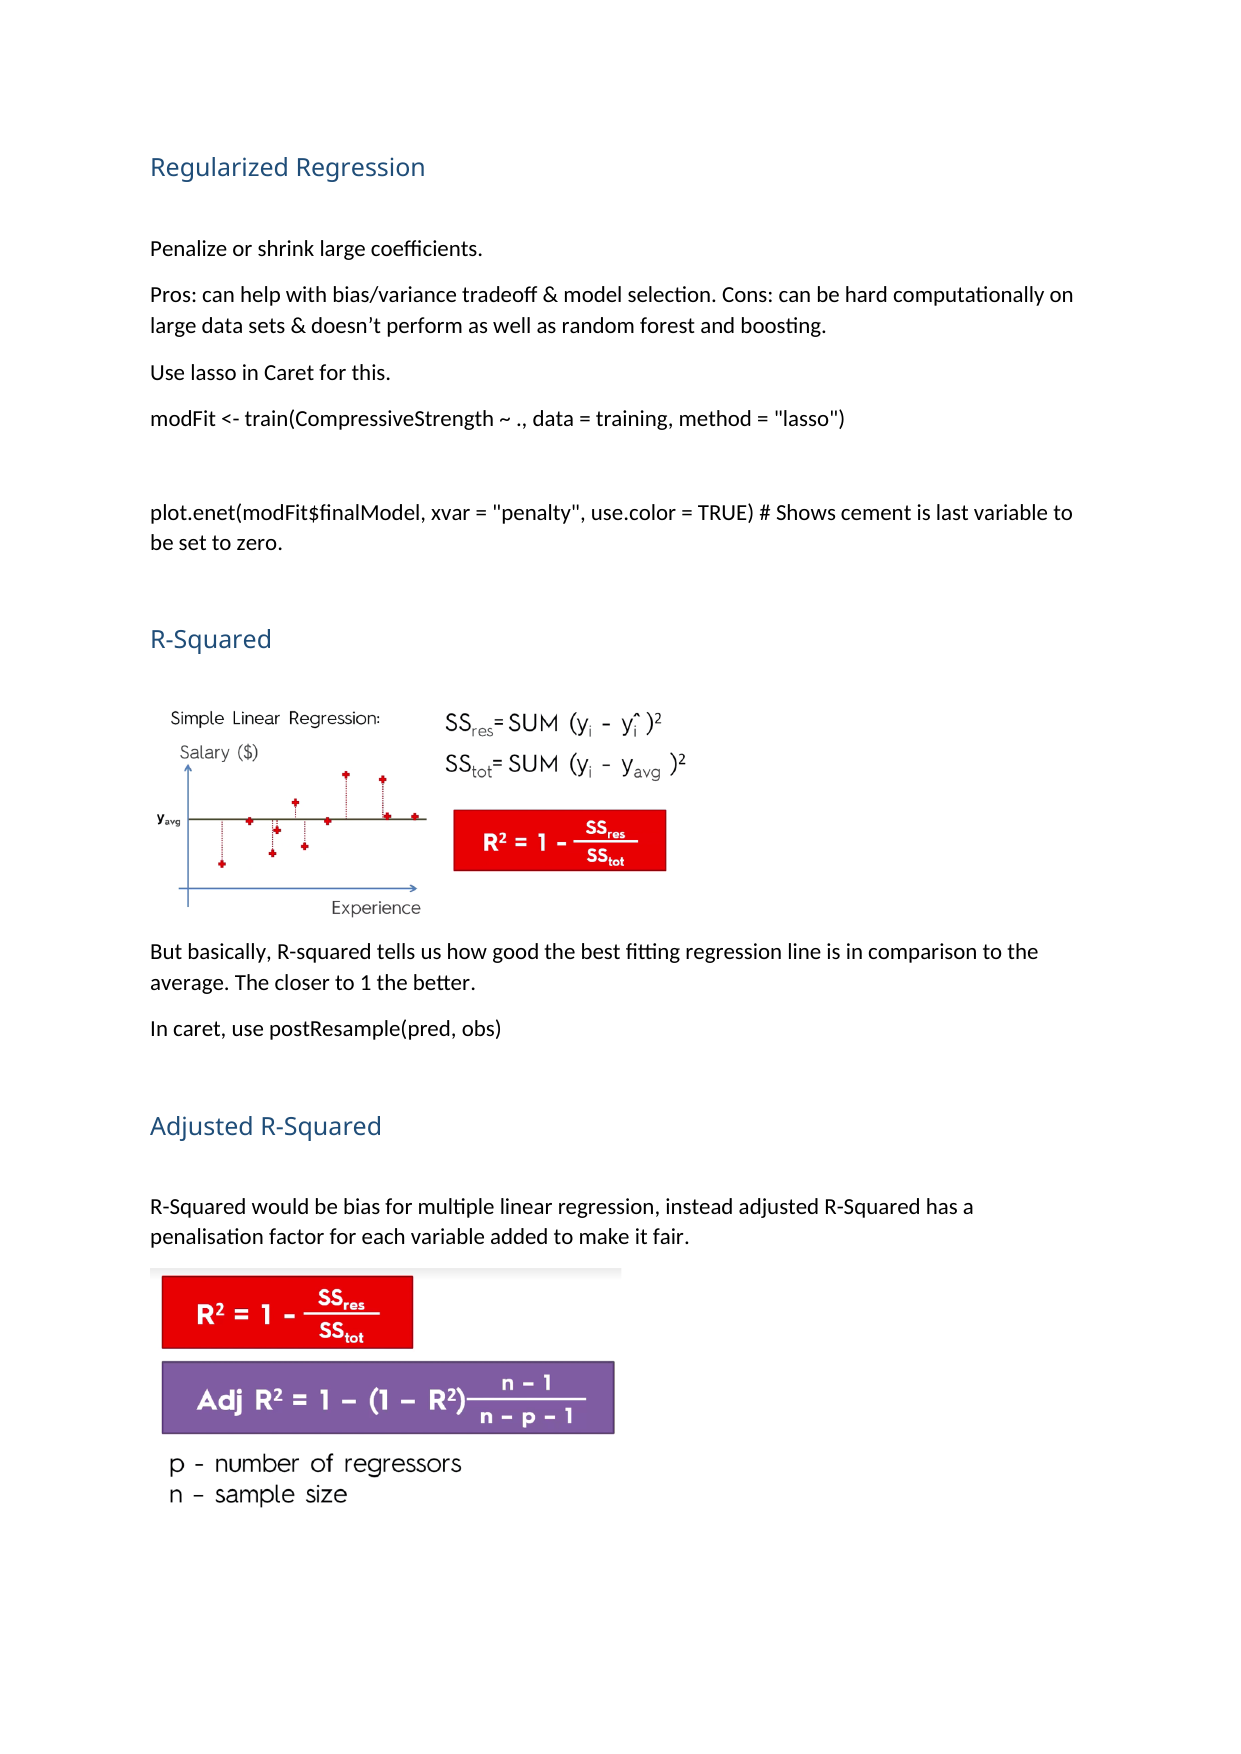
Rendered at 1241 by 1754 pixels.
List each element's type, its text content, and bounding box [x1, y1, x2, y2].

text modFit <- train(CompressiveStrength ~ ., data = training, method = "lasso") [150, 404, 1090, 432]
subtitle R-Squared [150, 622, 1090, 656]
text In caret, use postResample(pred, obs) [150, 1014, 1090, 1042]
picture [150, 1268, 622, 1512]
subtitle Adjusted R-Squared [150, 1108, 1090, 1142]
text Use lasso in Caret for this. [150, 358, 1090, 386]
text But basically, R-squared tells us how good the best fitting regression line is in comparison to the average. The closer to 1 the better. [150, 937, 1090, 996]
text plot.enet(modFit$finalModel, xvar = "penalty", use.color = TRUE) # Shows cement is last variable to be set to zero. [150, 498, 1090, 556]
text Penalize or shrink large coefficients. [150, 234, 1090, 262]
subtitle Regularized Regression [150, 150, 1090, 184]
text Pros: can help with bias/variance tradeoff & model selection. Cons: can be hard computationally on large data sets & doesn’t perform as well as random forest and boosting. [150, 281, 1090, 339]
picture [150, 705, 688, 919]
text R-Squared would be bias for multiple linear regression, instead adjusted R-Squared has a penalisation factor for each variable added to make it fair. [150, 1192, 1090, 1250]
